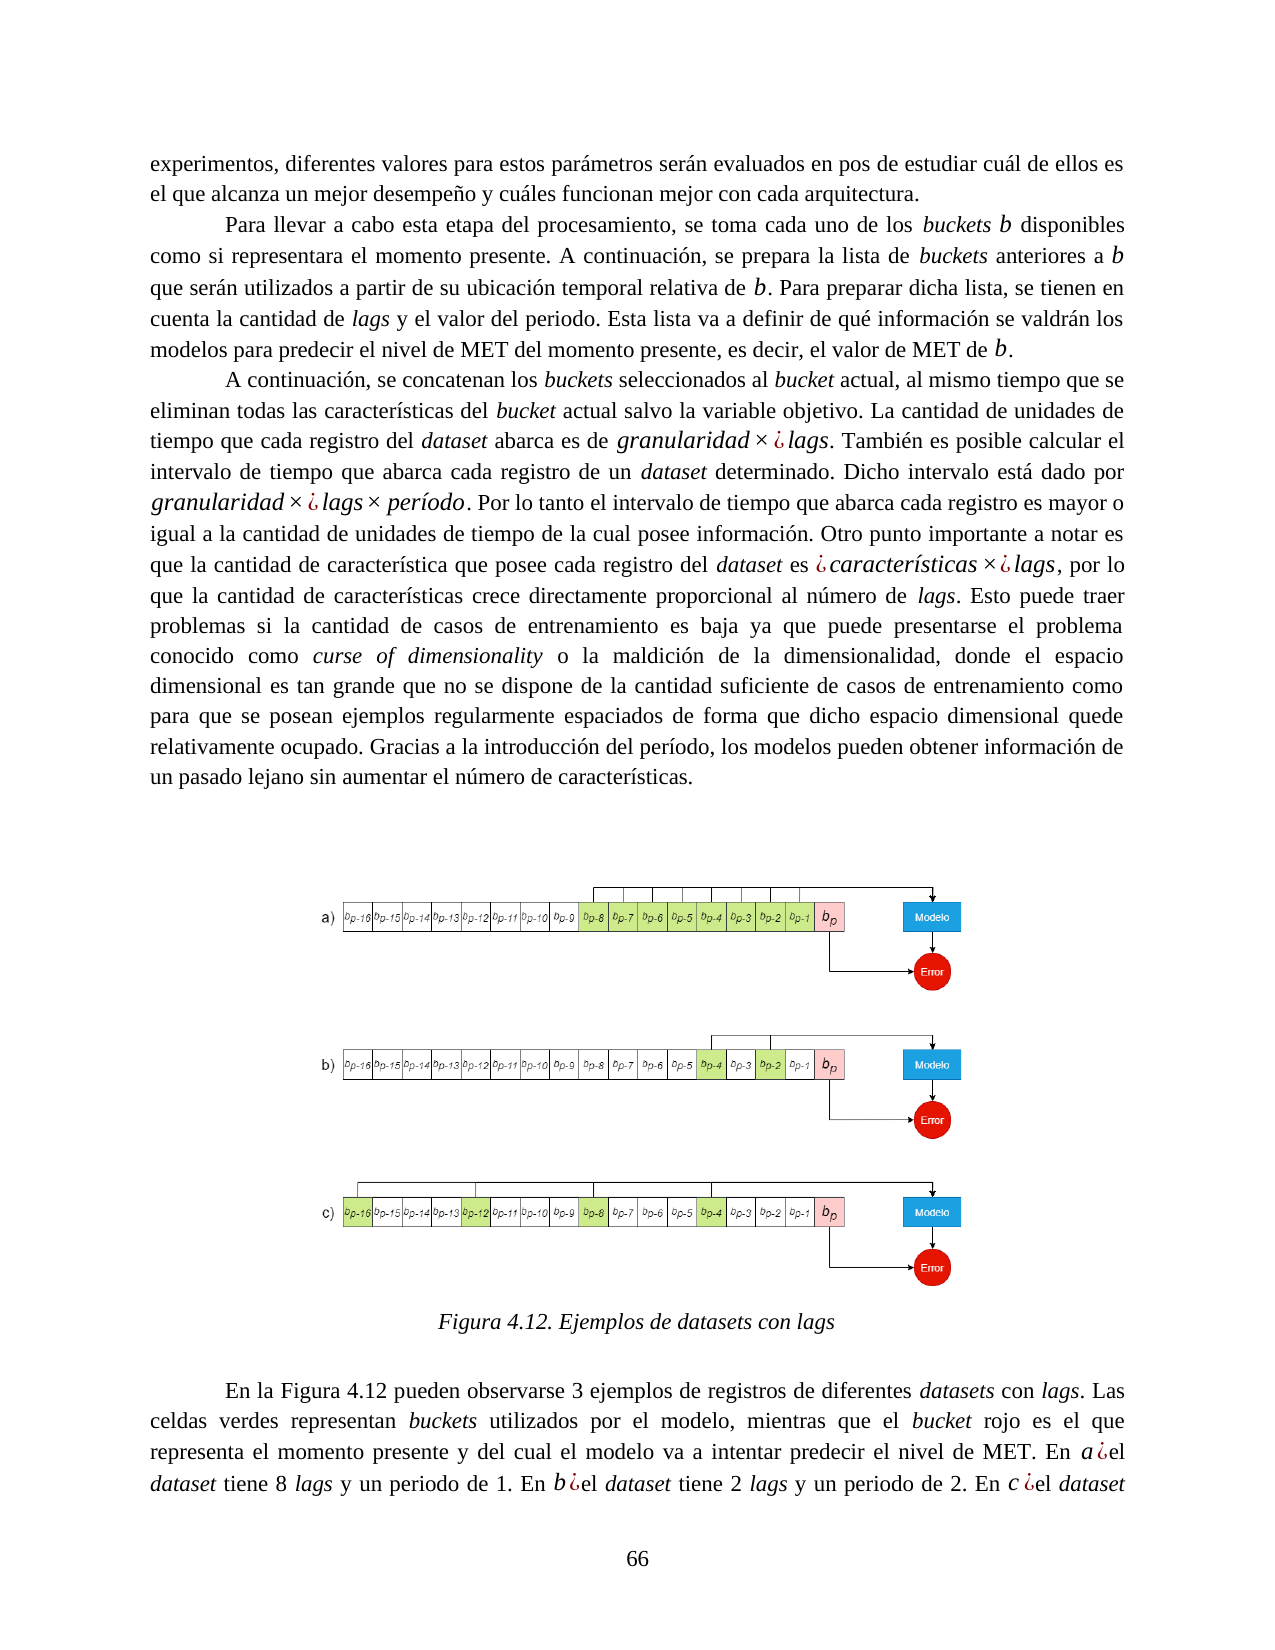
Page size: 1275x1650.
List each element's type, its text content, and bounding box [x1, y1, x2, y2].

table_header [151, 825, 1124, 1296]
text Para llevar a cabo esta etapa del procesamiento, se toma cada uno de los buckets disponibles como si representara el momento presente. A continuación, se prepara la lista de buckets anteriores a que serán utilizados a partir de su ubicación temporal relativa de . Para preparar dicha lista, se tienen en cuenta la cantidad de lags y el valor del periodo. Esta lista va a definir de qué información se valdrán los modelos para predecir el nivel de MET del momento presente, es decir, el valor de MET de . [150, 210, 1125, 363]
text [150, 1377, 1125, 1497]
text A continuación, se concatenan los buckets seleccionados al bucket actual, al mismo tiempo que se eliminan todas las características del bucket actual salvo la variable objetivo. La cantidad de unidades de tiempo que cada registro del dataset abarca es de . También es posible calcular el intervalo de tiempo que abarca cada registro de un dataset determinado. Dicho intervalo está dado por . Por lo tanto el intervalo de tiempo que abarca cada registro es mayor o igual a la cantidad de unidades de tiempo de la cual posee información. Otro punto importante a notar es que la cantidad de característica que posee cada registro del dataset es , por lo que la cantidad de características crece directamente proporcional al número de lags. Esto puede traer problemas si la cantidad de casos de entrenamiento es baja ya que puede presentarse el problema conocido como curse of dimensionality o la maldición de la dimensionalidad, donde el espacio dimensional es tan grande que no se dispone de la cantidad suficiente de casos de entrenamiento como para que se posean ejemplos regularmente espaciados de forma que dicho espacio dimensional quede relativamente ocupado. Gracias a la introducción del período, los modelos pueden obtener información de un pasado lejano sin aumentar el número de características. [150, 366, 1125, 789]
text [150, 150, 1125, 207]
picture [313, 835, 962, 1286]
table_cell Figura 4.12. Ejemplos de datasets con lags [151, 1298, 1124, 1345]
